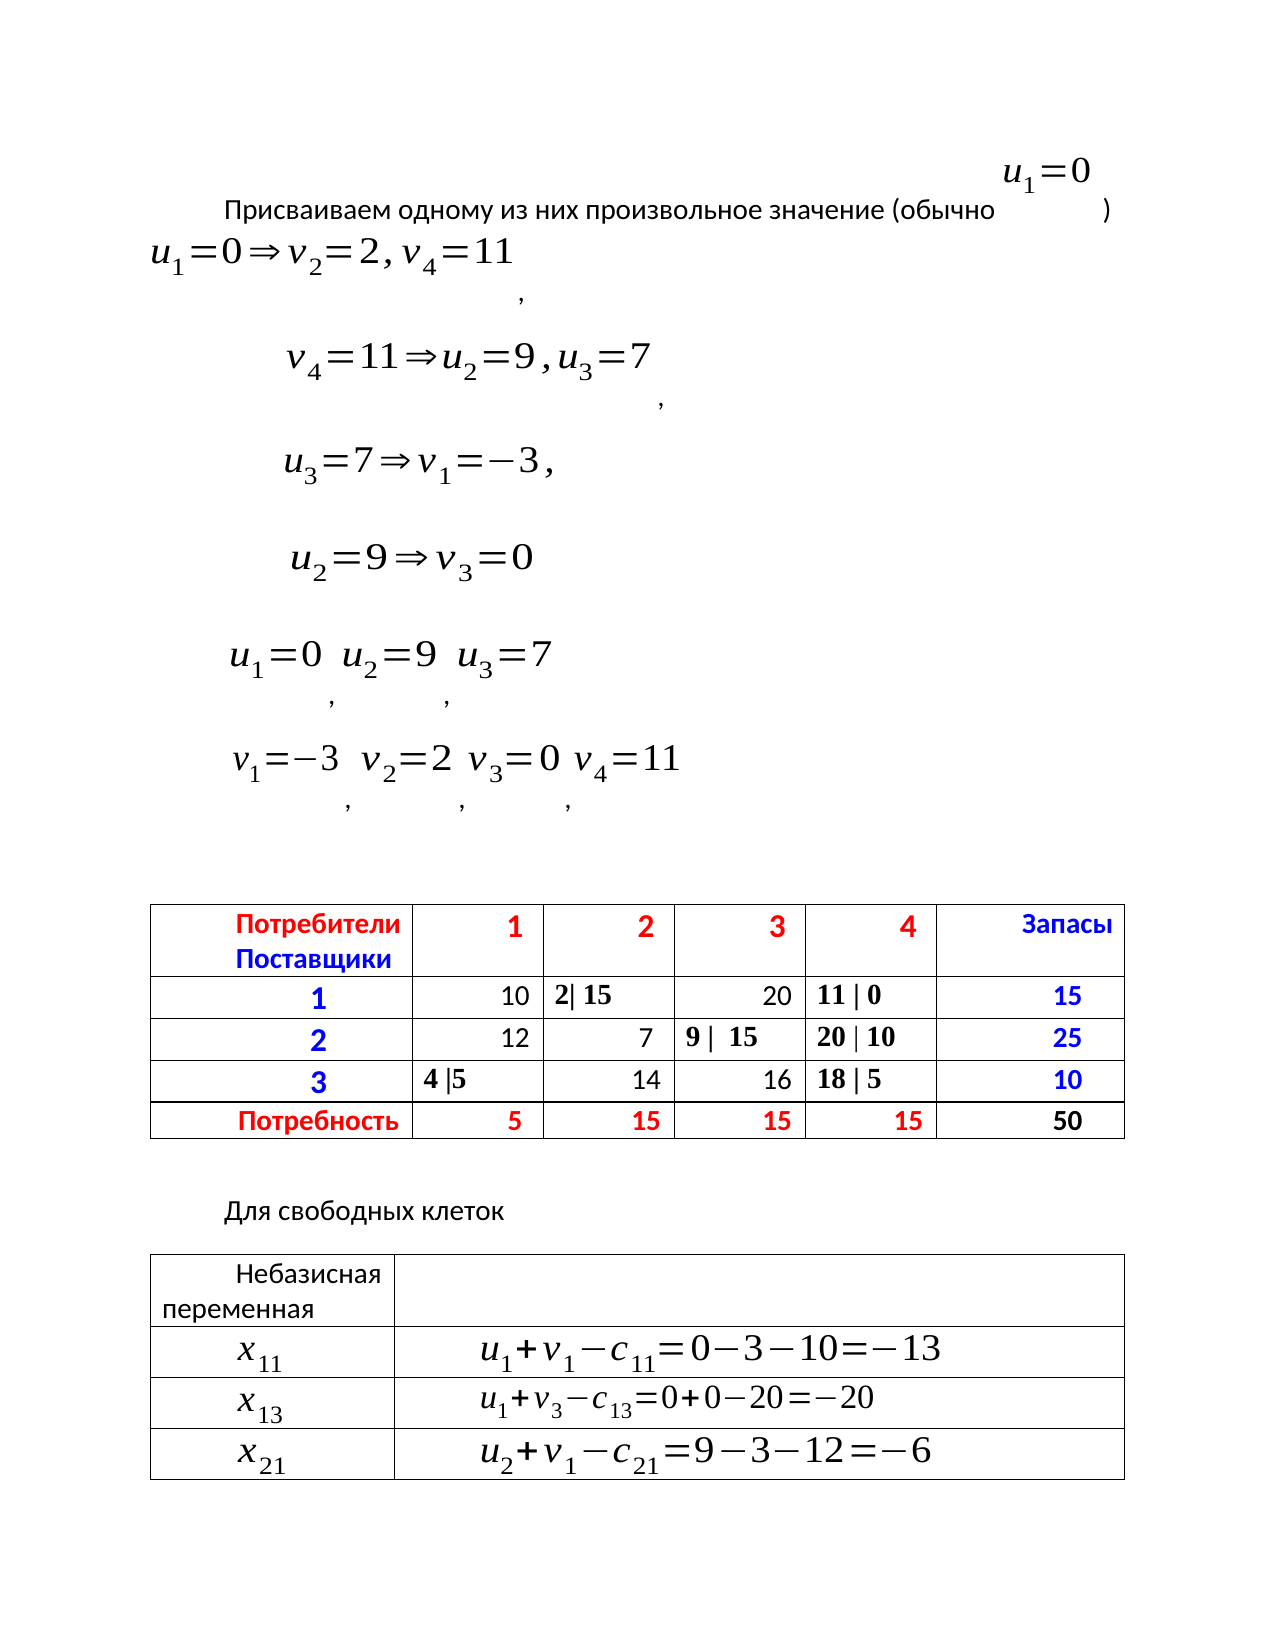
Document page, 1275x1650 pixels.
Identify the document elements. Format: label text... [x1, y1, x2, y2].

table_cell [395, 1429, 1124, 1479]
table_cell 25 [937, 1019, 1124, 1060]
table_header Запасы [937, 905, 1124, 976]
table_cell 5 [413, 1103, 543, 1138]
table_cell 9 | 15 [675, 1019, 805, 1060]
table_header 1 [413, 905, 543, 976]
table_cell 15 [937, 977, 1124, 1018]
table_cell 16 [675, 1061, 805, 1101]
table_cell 11 | 0 [806, 977, 936, 1018]
table_header Потребители Поставщики [151, 905, 412, 976]
table_cell 2 [151, 1019, 412, 1060]
table_cell 18 | 5 [806, 1061, 936, 1101]
table_cell 4 |5 [413, 1061, 543, 1101]
table_cell 2| 15 [544, 977, 674, 1018]
table_cell 15 [806, 1103, 936, 1138]
text Для свободных клеток [150, 1192, 1125, 1228]
table_header 2 [544, 905, 674, 976]
table_cell Потребность [151, 1103, 412, 1138]
text , , [150, 633, 1125, 712]
table_cell 20 [675, 977, 805, 1018]
table_cell 10 [413, 977, 543, 1018]
table_cell 7 [544, 1019, 674, 1060]
table_cell 50 [937, 1103, 1124, 1138]
table_cell 10 [937, 1061, 1124, 1101]
table_cell 15 [675, 1103, 805, 1138]
table_cell 1 [151, 977, 412, 1018]
table_header 4 [806, 905, 936, 976]
table_cell 20 | 10 [806, 1019, 936, 1060]
table_cell 3 [151, 1061, 412, 1101]
text , ,, [150, 738, 1125, 816]
table_header 3 [675, 905, 805, 976]
table_header Небазисная переменная [151, 1255, 394, 1326]
table_cell [395, 1327, 1124, 1377]
table_cell 12 [413, 1019, 543, 1060]
table_cell [151, 1378, 394, 1428]
table_cell [151, 1327, 394, 1377]
table_cell [151, 1429, 394, 1479]
table_cell 14 [544, 1061, 674, 1101]
table_cell 15 [544, 1103, 674, 1138]
text Присваиваем одному из них произвольное значение (обычно ) , [150, 150, 1125, 309]
text , [150, 335, 1125, 413]
table_cell [395, 1378, 1124, 1428]
table_header [395, 1255, 1124, 1326]
